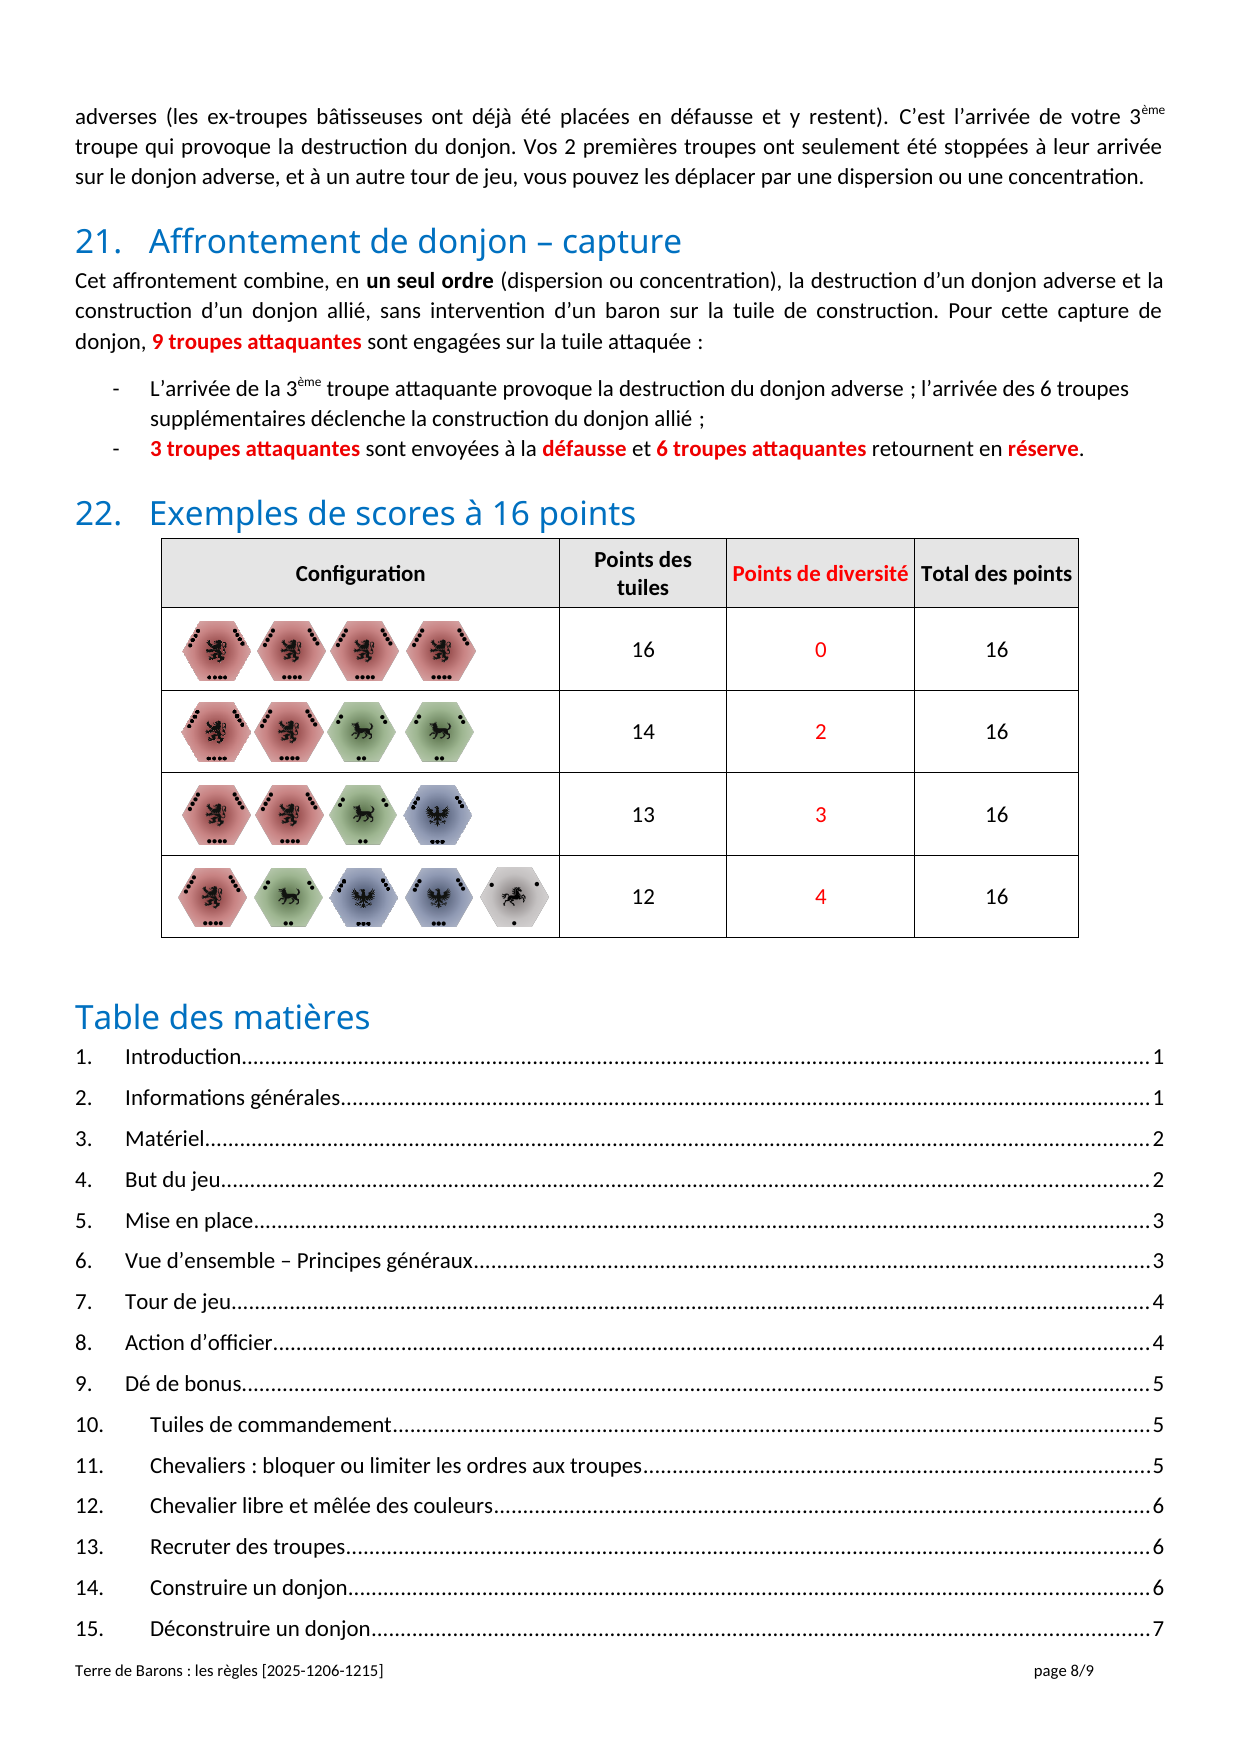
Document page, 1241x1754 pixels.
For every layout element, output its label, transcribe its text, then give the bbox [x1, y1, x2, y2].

table_cell 4 [727, 856, 914, 937]
table_cell 13 [560, 773, 726, 855]
subtitle Exemples de scores à 16 points [75, 489, 1165, 535]
table_cell 16 [915, 856, 1078, 937]
list L’arrivée de la 3ème troupe attaquante provoque la destruction du donjon adverse ; l’arrivée des 6 troupes supplémentaires déclenche la construction du donjon allié ; [112, 374, 1165, 432]
text Cet affrontement combine, en un seul ordre (dispersion ou concentration), la destruction d’un donjon adverse et la construction d’un donjon allié, sans intervention d’un baron sur la tuile de construction. Pour cette capture de donjon, 9 troupes attaquantes sont engagées sur la tuile attaquée : [75, 266, 1165, 355]
table_cell 16 [915, 773, 1078, 855]
subtitle Affrontement de donjon – capture [75, 217, 1165, 263]
table_cell [162, 856, 559, 937]
table_header Points des tuiles [560, 539, 726, 607]
table_cell 12 [560, 856, 726, 937]
table_cell [162, 691, 559, 772]
table_cell 16 [560, 608, 726, 690]
table_cell 2 [727, 691, 914, 772]
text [75, 102, 1165, 190]
table_cell 0 [727, 608, 914, 690]
table_cell 14 [560, 691, 726, 772]
table_cell 16 [915, 608, 1078, 690]
table_cell 16 [915, 691, 1078, 772]
table_cell 3 [727, 773, 914, 855]
list 3 troupes attaquantes sont envoyées à la défausse et 6 troupes attaquantes retournent en réserve. [112, 434, 1165, 462]
table_cell [162, 608, 559, 690]
table_cell [162, 773, 559, 855]
table_header Configuration [162, 539, 559, 607]
table_header Total des points [915, 539, 1078, 607]
table_header Points de diversité [727, 539, 914, 607]
